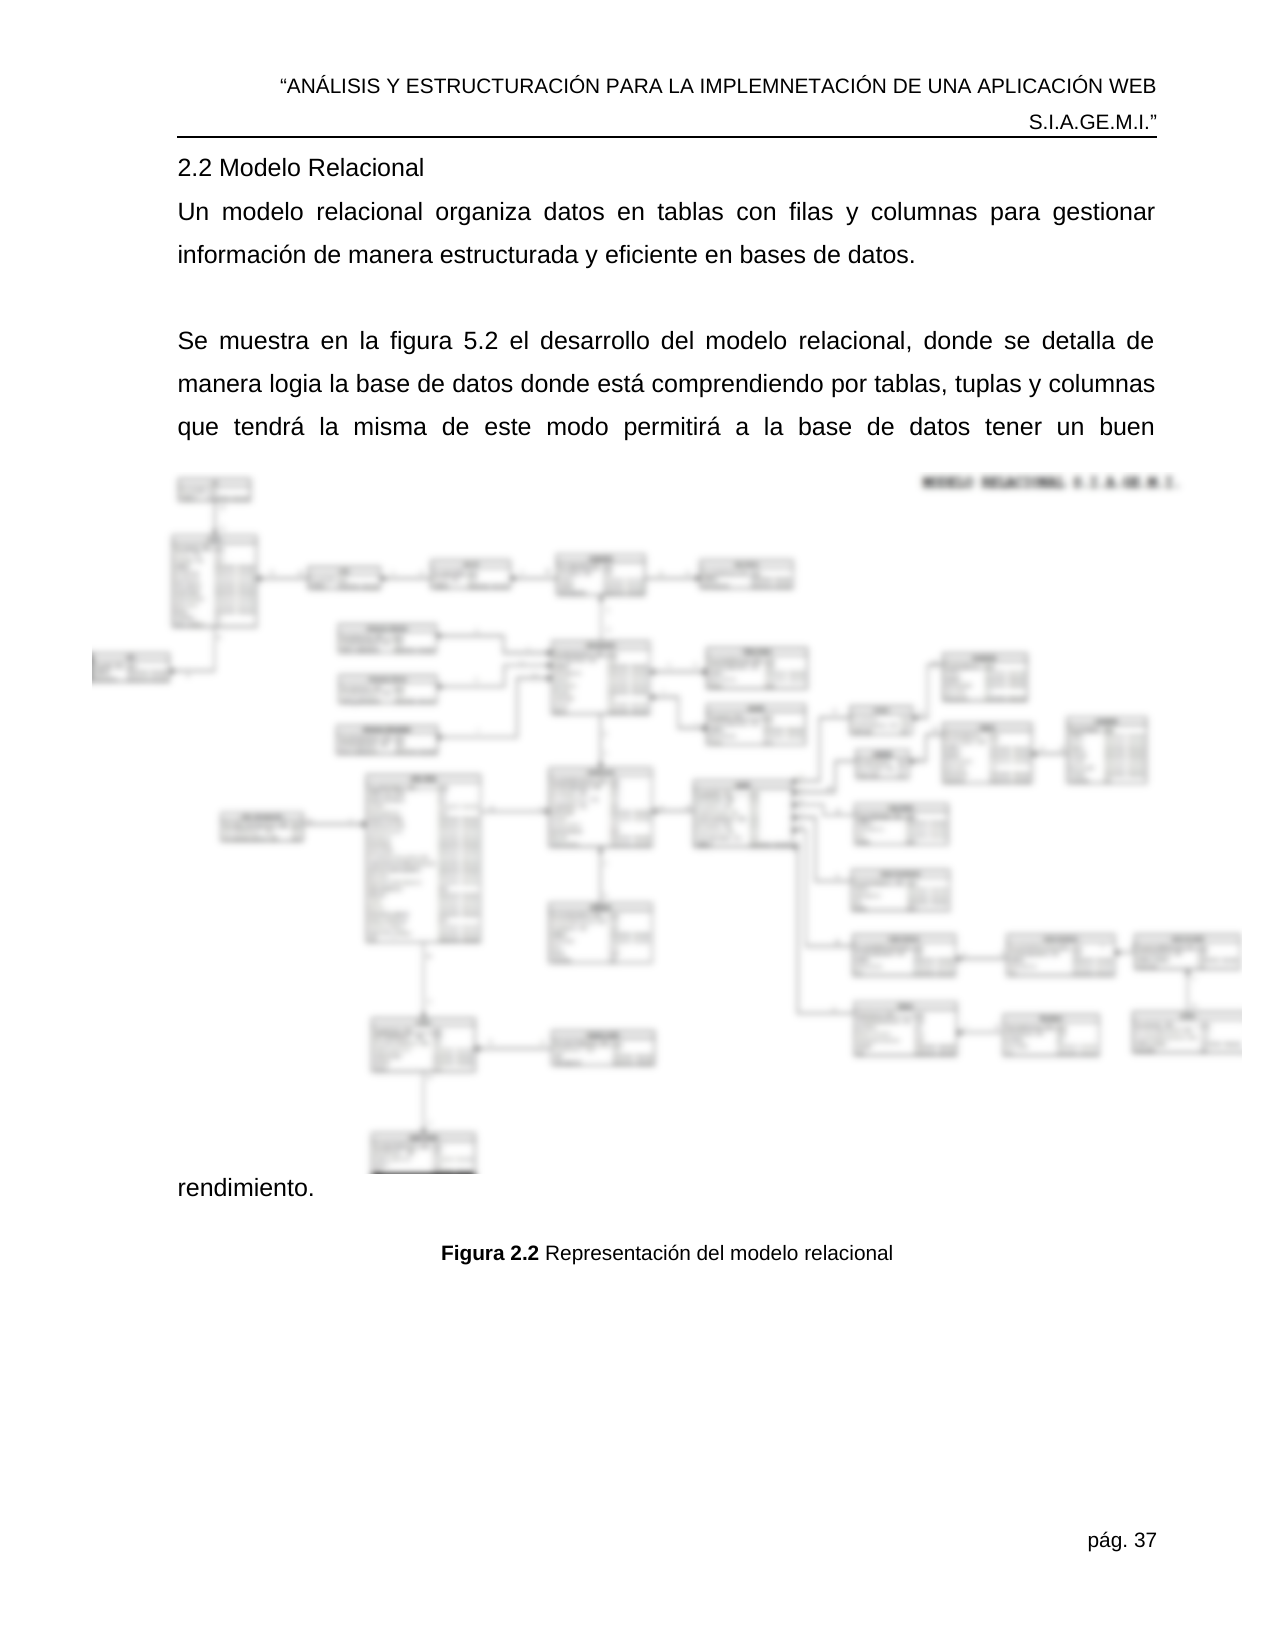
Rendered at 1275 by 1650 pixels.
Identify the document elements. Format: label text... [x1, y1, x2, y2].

subtitle 2.2 Modelo Relacional [177, 153, 1157, 182]
text Se muestra en la figura 5.2 el desarrollo del modelo relacional, donde se detalla de manera logia la base de datos donde está comprendiendo por tablas, tuplas y columnas que tendrá la misma de este modo permitirá a la base de datos tener un buen rendimiento. [177, 1174, 1157, 1202]
picture [92, 472, 1242, 1174]
text Se muestra en la figura 5.2 el desarrollo del modelo relacional, donde se detalla de manera logia la base de datos donde está comprendiendo por tablas, tuplas y columnas que tendrá la misma de este modo permitirá a la base de datos tener un buen rendimiento. [177, 326, 1157, 472]
text Un modelo relacional organiza datos en tablas con filas y columnas para gestionar información de manera estructurada y eficiente en bases de datos. [177, 197, 1157, 268]
text Figura 2.2 Representación del modelo relacional [177, 1240, 1157, 1264]
